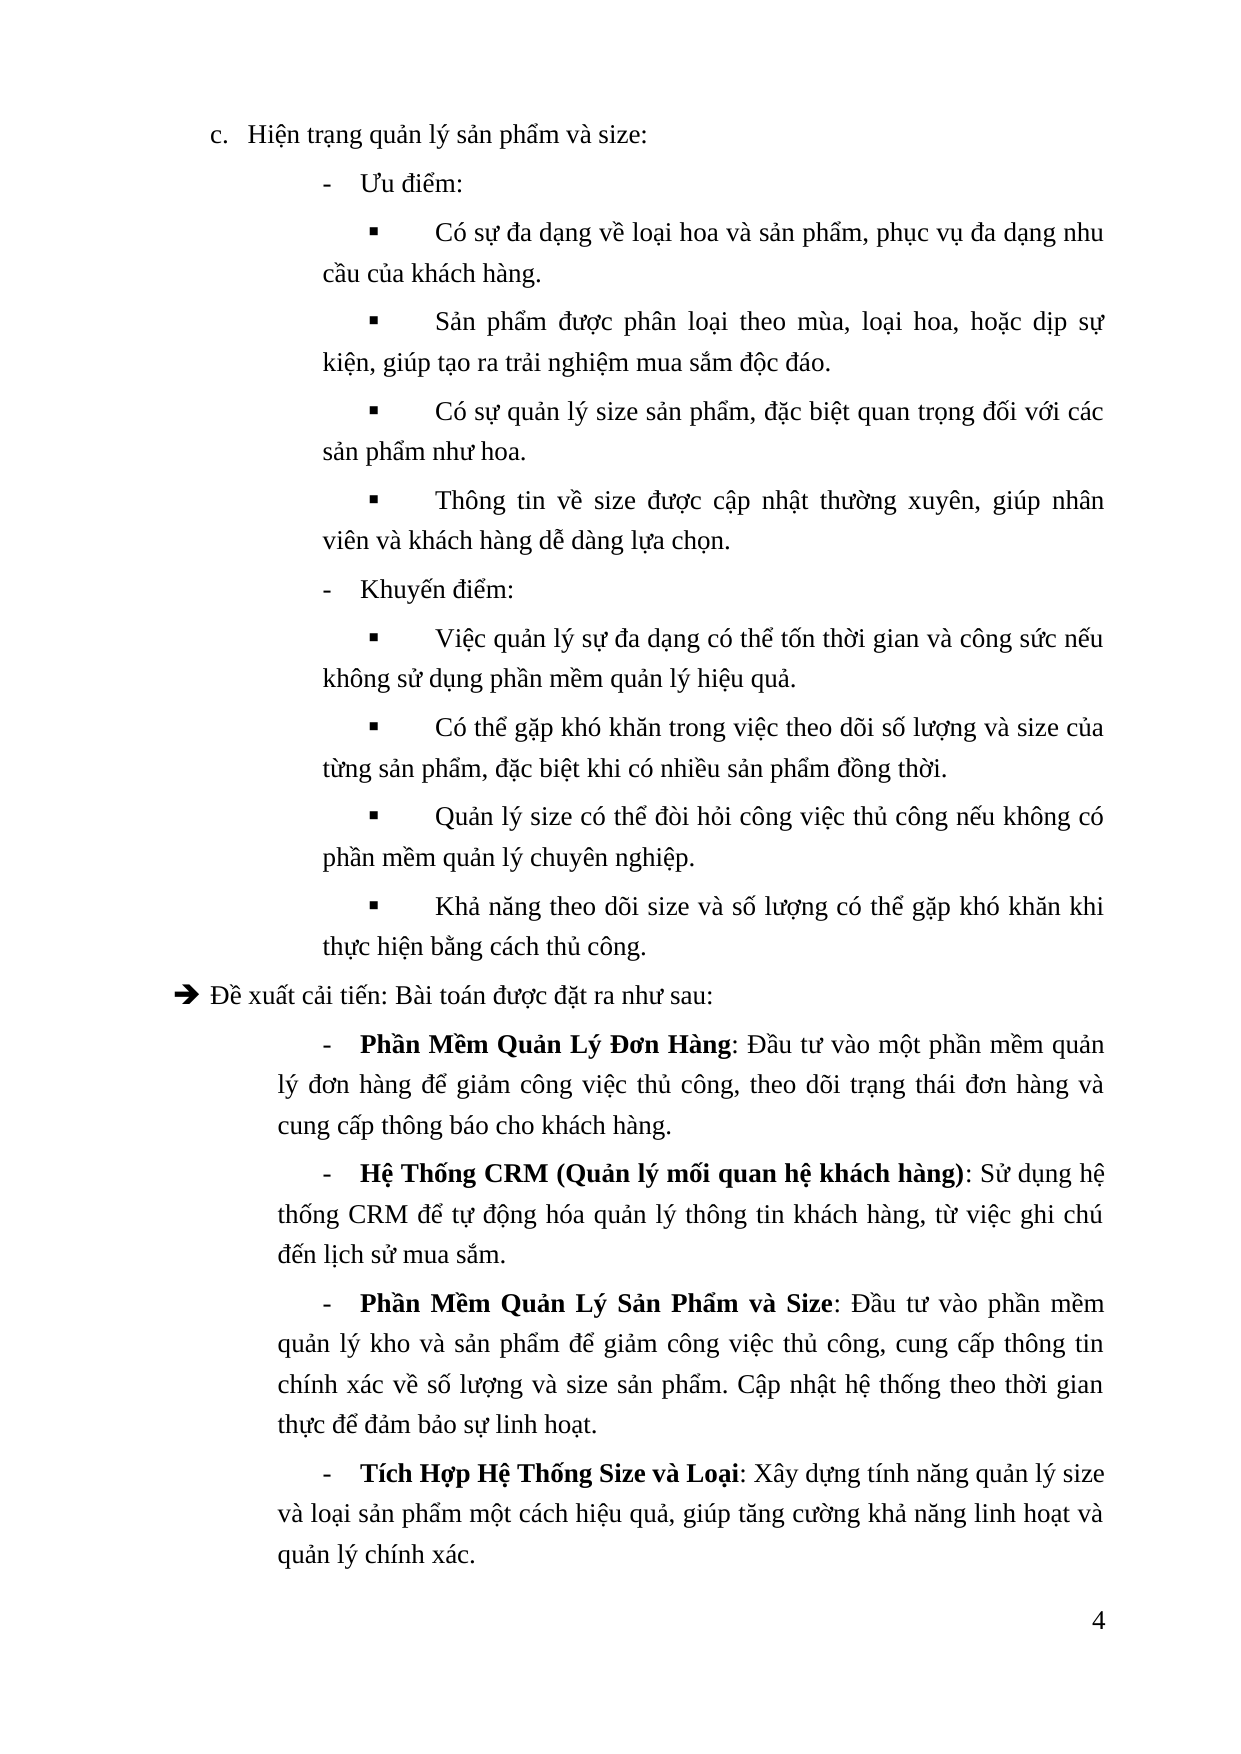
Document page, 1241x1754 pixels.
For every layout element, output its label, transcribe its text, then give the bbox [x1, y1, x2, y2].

list Khả năng theo dõi size và số lượng có thể gặp khó khăn khi thực hiện bằng cách thủ công. [322, 890, 1105, 961]
list Có sự đa dạng về loại hoa và sản phẩm, phục vụ đa dạng nhu cầu của khách hàng. [322, 216, 1105, 288]
list Việc quản lý sự đa dạng có thể tốn thời gian và công sức nếu không sử dụng phần mềm quản lý hiệu quả. [322, 622, 1105, 694]
list Có sự quản lý size sản phẩm, đặc biệt quan trọng đối với các sản phẩm như hoa. [322, 395, 1105, 466]
list Khuyến điểm: [277, 573, 1105, 604]
list Ưu điểm: [277, 167, 1105, 198]
list Có thể gặp khó khăn trong việc theo dõi số lượng và size của từng sản phẩm, đặc biệt khi có nhiều sản phẩm đồng thời. [322, 711, 1105, 783]
list Đề xuất cải tiến: Bài toán được đặt ra như sau: [172, 979, 1105, 1010]
list Hiện trạng quản lý sản phẩm và size: [210, 119, 1105, 150]
list Sản phẩm được phân loại theo mùa, loại hoa, hoặc dịp sự kiện, giúp tạo ra trải nghiệm mua sắm độc đáo. [322, 305, 1105, 377]
list Hệ Thống CRM (Quản lý mối quan hệ khách hàng): Sử dụng hệ thống CRM để tự động hóa quản lý thông tin khách hàng, từ việc ghi chú đến lịch sử mua sắm. [277, 1158, 1105, 1269]
list Tích Hợp Hệ Thống Size và Loại: Xây dựng tính năng quản lý size và loại sản phẩm một cách hiệu quả, giúp tăng cường khả năng linh hoạt và quản lý chính xác. [277, 1457, 1105, 1569]
list Phần Mềm Quản Lý Sản Phẩm và Size: Đầu tư vào phần mềm quản lý kho và sản phẩm để giảm công việc thủ công, cung cấp thông tin chính xác về số lượng và size sản phẩm. Cập nhật hệ thống theo thời gian thực để đảm bảo sự linh hoạt. [277, 1287, 1105, 1439]
list Quản lý size có thể đòi hỏi công việc thủ công nếu không có phần mềm quản lý chuyên nghiệp. [322, 801, 1105, 872]
list Phần Mềm Quản Lý Đơn Hàng: Đầu tư vào một phần mềm quản lý đơn hàng để giảm công việc thủ công, theo dõi trạng thái đơn hàng và cung cấp thông báo cho khách hàng. [277, 1028, 1105, 1140]
list Thông tin về size được cập nhật thường xuyên, giúp nhân viên và khách hàng dễ dàng lựa chọn. [322, 484, 1105, 556]
